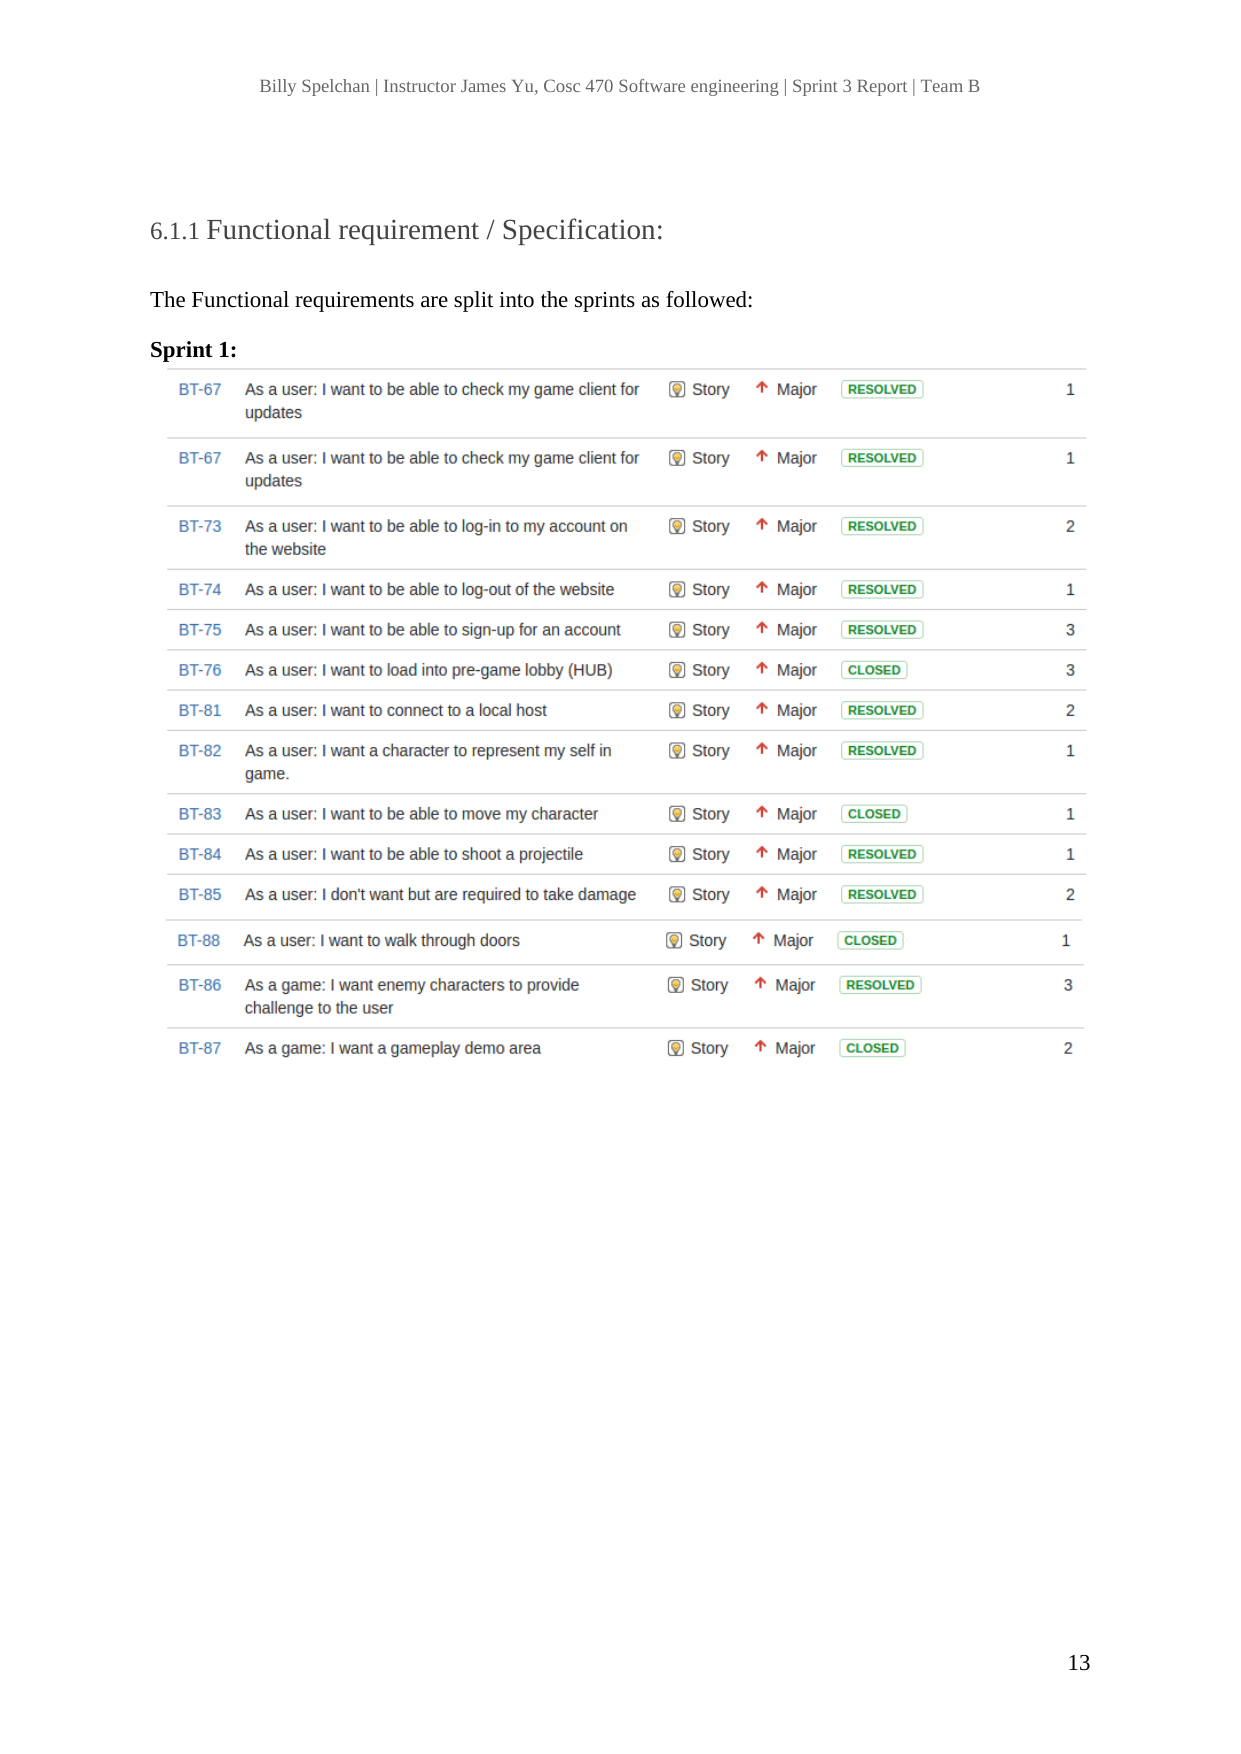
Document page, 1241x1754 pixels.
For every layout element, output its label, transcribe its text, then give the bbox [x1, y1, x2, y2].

text Sprint 1: [150, 336, 1090, 362]
picture [150, 502, 1091, 914]
picture [150, 917, 1091, 959]
picture [150, 366, 1091, 431]
text The Functional requirements are split into the sprints as followed: [150, 286, 1090, 313]
picture [150, 962, 1091, 1063]
subtitle 6.1.1 Functional requirement / Specification: [150, 212, 1090, 245]
picture [150, 434, 1091, 499]
